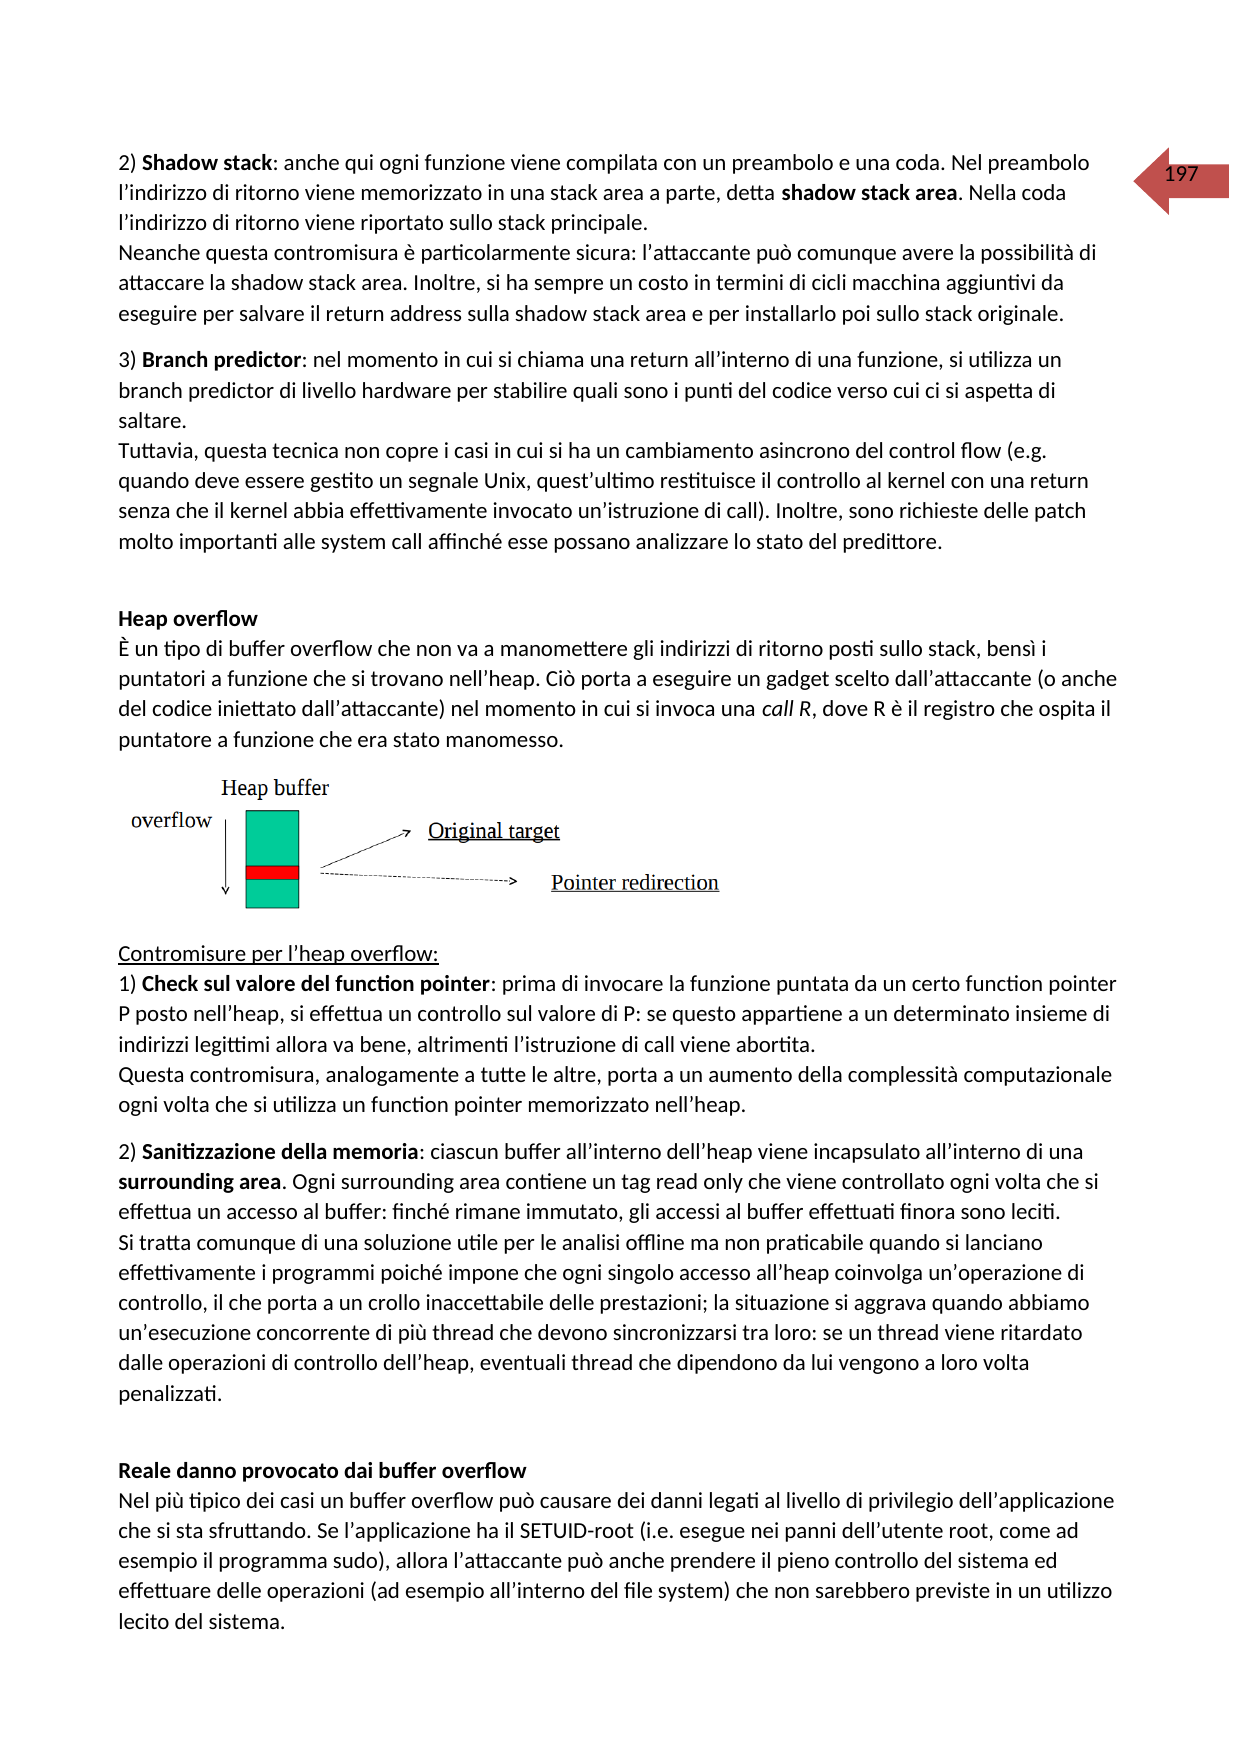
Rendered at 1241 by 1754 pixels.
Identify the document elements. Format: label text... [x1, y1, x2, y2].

text Heap overflow È un tipo di buffer overflow che non va a manomettere gli indirizzi di ritorno posti sullo stack, bensì i puntatori a funzione che si trovano nell’heap. Ciò porta a eseguire un gadget scelto dall’attaccante (o anche del codice iniettato dall’attaccante) nel momento in cui si invoca una call R, dove R è il registro che ospita il puntatore a funzione che era stato manomesso. [118, 574, 1122, 753]
text 2) Shadow stack: anche qui ogni funzione viene compilata con un preambolo e una coda. Nel preambolo l’indirizzo di ritorno viene memorizzato in una stack area a parte, detta shadow stack area. Nella coda l’indirizzo di ritorno viene riportato sullo stack principale. Neanche questa contromisura è particolarmente sicura: l’attaccante può comunque avere la possibilità di attaccare la shadow stack area. Inoltre, si ha sempre un costo in termini di cicli macchina aggiuntivi da eseguire per salvare il return address sulla shadow stack area e per installarlo poi sullo stack originale. [118, 148, 1122, 327]
text Contromisure per l’heap overflow: 1) Check sul valore del function pointer: prima di invocare la funzione puntata da un certo function pointer P posto nell’heap, si effettua un controllo sul valore di P: se questo appartiene a un determinato insieme di indirizzi legittimi allora va bene, altrimenti l’istruzione di call viene abortita. Questa contromisura, analogamente a tutte le altre, porta a un aumento della complessità computazionale ogni volta che si utilizza un function pointer memorizzato nell’heap. [118, 939, 1122, 1118]
picture [118, 771, 731, 921]
text 3) Branch predictor: nel momento in cui si chiama una return all’interno di una funzione, si utilizza un branch predictor di livello hardware per stabilire quali sono i punti del codice verso cui ci si aspetta di saltare. Tuttavia, questa tecnica non copre i casi in cui si ha un cambiamento asincrono del control flow (e.g. quando deve essere gestito un segnale Unix, quest’ultimo restituisce il controllo al kernel con una return senza che il kernel abbia effettivamente invocato un’istruzione di call). Inoltre, sono richieste delle patch molto importanti alle system call affinché esse possano analizzare lo stato del predittore. [118, 346, 1122, 555]
text Reale danno provocato dai buffer overflow Nel più tipico dei casi un buffer overflow può causare dei danni legati al livello di privilegio dell’applicazione che si sta sfruttando. Se l’applicazione ha il SETUID-root (i.e. esegue nei panni dell’utente root, come ad esempio il programma sudo), allora l’attaccante può anche prendere il pieno controllo del sistema ed effettuare delle operazioni (ad esempio all’interno del file system) che non sarebbero previste in un utilizzo lecito del sistema. [118, 1426, 1122, 1635]
text 2) Sanitizzazione della memoria: ciascun buffer all’interno dell’heap viene incapsulato all’interno di una surrounding area. Ogni surrounding area contiene un tag read only che viene controllato ogni volta che si effettua un accesso al buffer: finché rimane immutato, gli accessi al buffer effettuati finora sono leciti. Si tratta comunque di una soluzione utile per le analisi offline ma non praticabile quando si lanciano effettivamente i programmi poiché impone che ogni singolo accesso all’heap coinvolga un’operazione di controllo, il che porta a un crollo inaccettabile delle prestazioni; la situazione si aggrava quando abbiamo un’esecuzione concorrente di più thread che devono sincronizzarsi tra loro: se un thread viene ritardato dalle operazioni di controllo dell’heap, eventuali thread che dipendono da lui vengono a loro volta penalizzati. [118, 1137, 1122, 1407]
